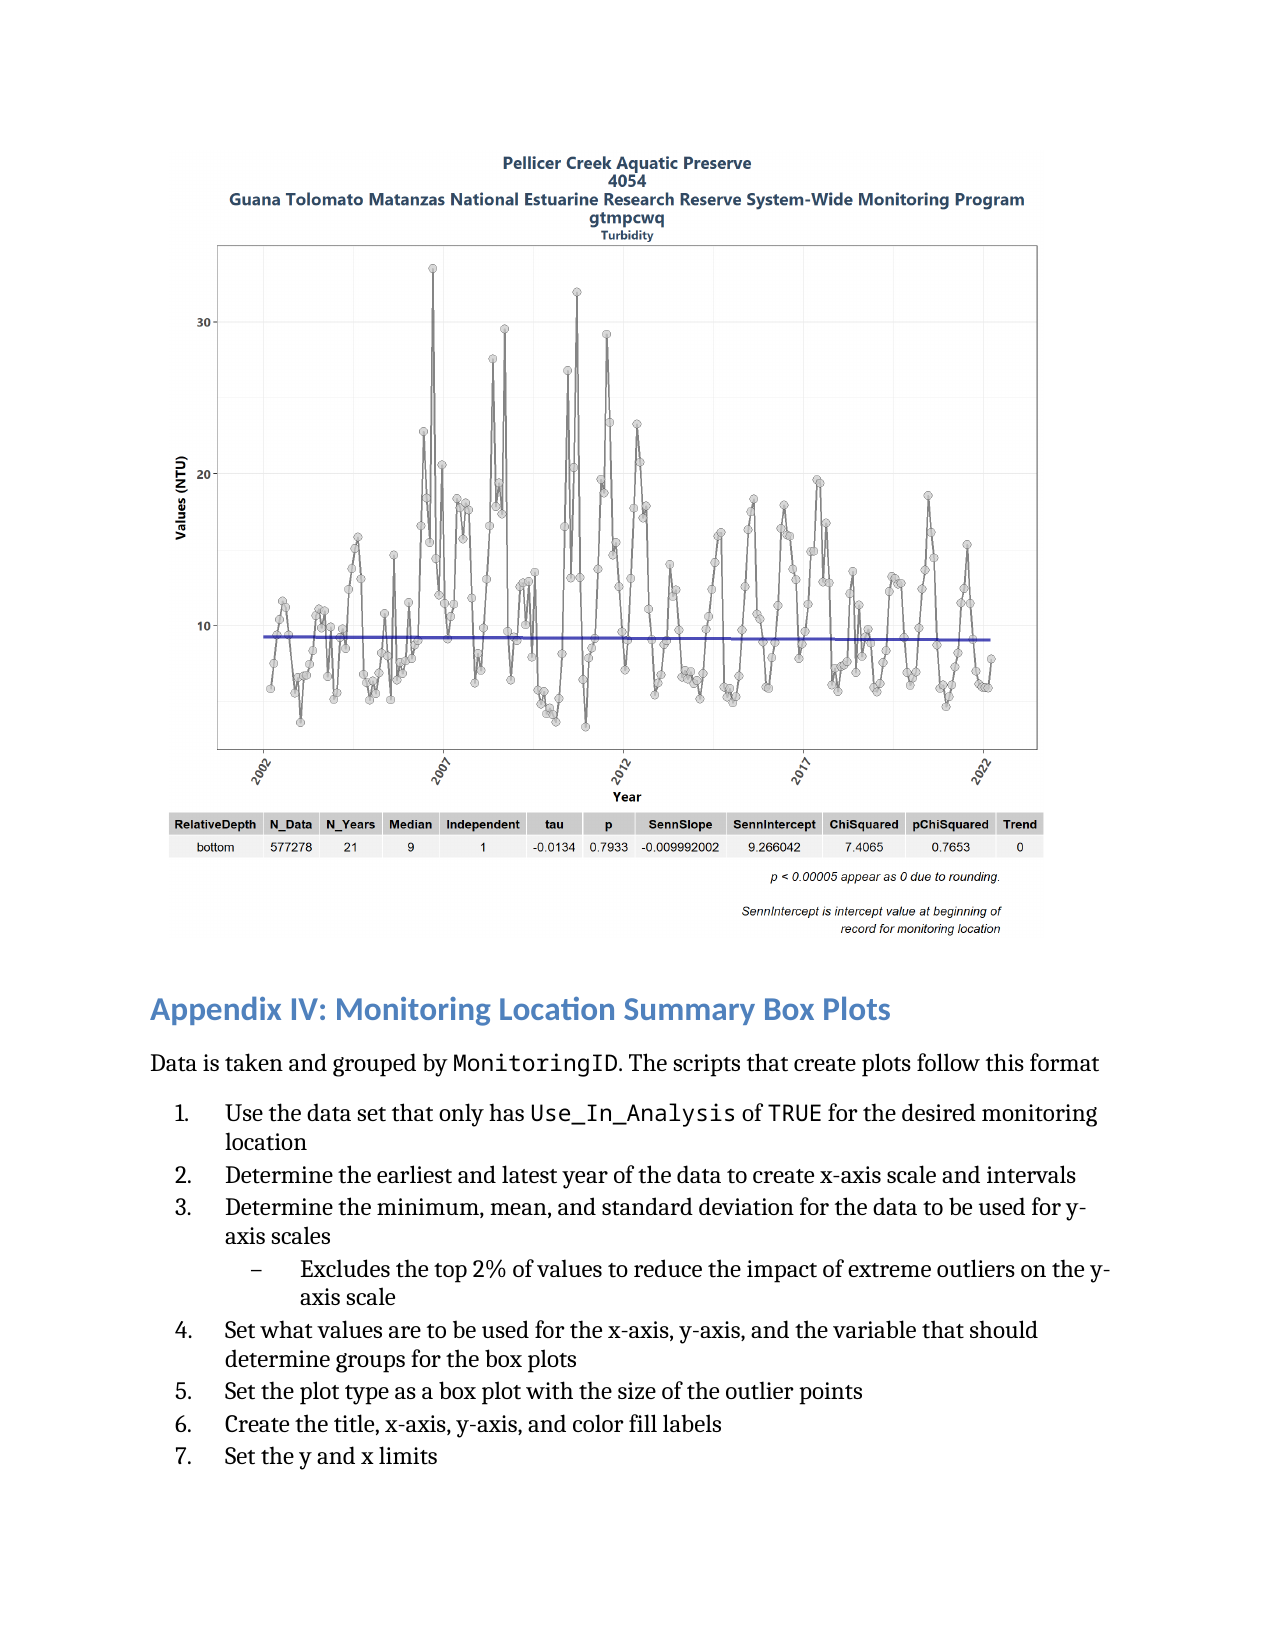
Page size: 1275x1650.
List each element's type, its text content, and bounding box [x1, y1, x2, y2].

subtitle Appendix IV: Monitoring Location Summary Box Plots [150, 987, 1125, 1028]
list Set the y and x limits [175, 1442, 1125, 1471]
list Set the plot type as a box plot with the size of the outlier points [175, 1377, 1125, 1406]
list Set what values are to be used for the x-axis, y-axis, and the variable that should determine groups for the box plots [175, 1316, 1125, 1373]
text Data is taken and grouped by MonitoringID. The scripts that create plots follow this format [150, 1047, 1125, 1078]
list Excludes the top 2% of values to reduce the impact of extreme outliers on the y-axis scale [250, 1254, 1125, 1312]
list Use the data set that only has Use_In_Analysis of TRUE for the desired monitoring location [175, 1097, 1125, 1157]
list Determine the earliest and latest year of the data to create x-axis scale and intervals [175, 1161, 1125, 1189]
picture [168, 150, 1044, 938]
list Create the title, x-axis, y-axis, and color fill labels [175, 1409, 1125, 1438]
list Determine the minimum, mean, and standard deviation for the data to be used for y-axis scales [175, 1193, 1125, 1251]
